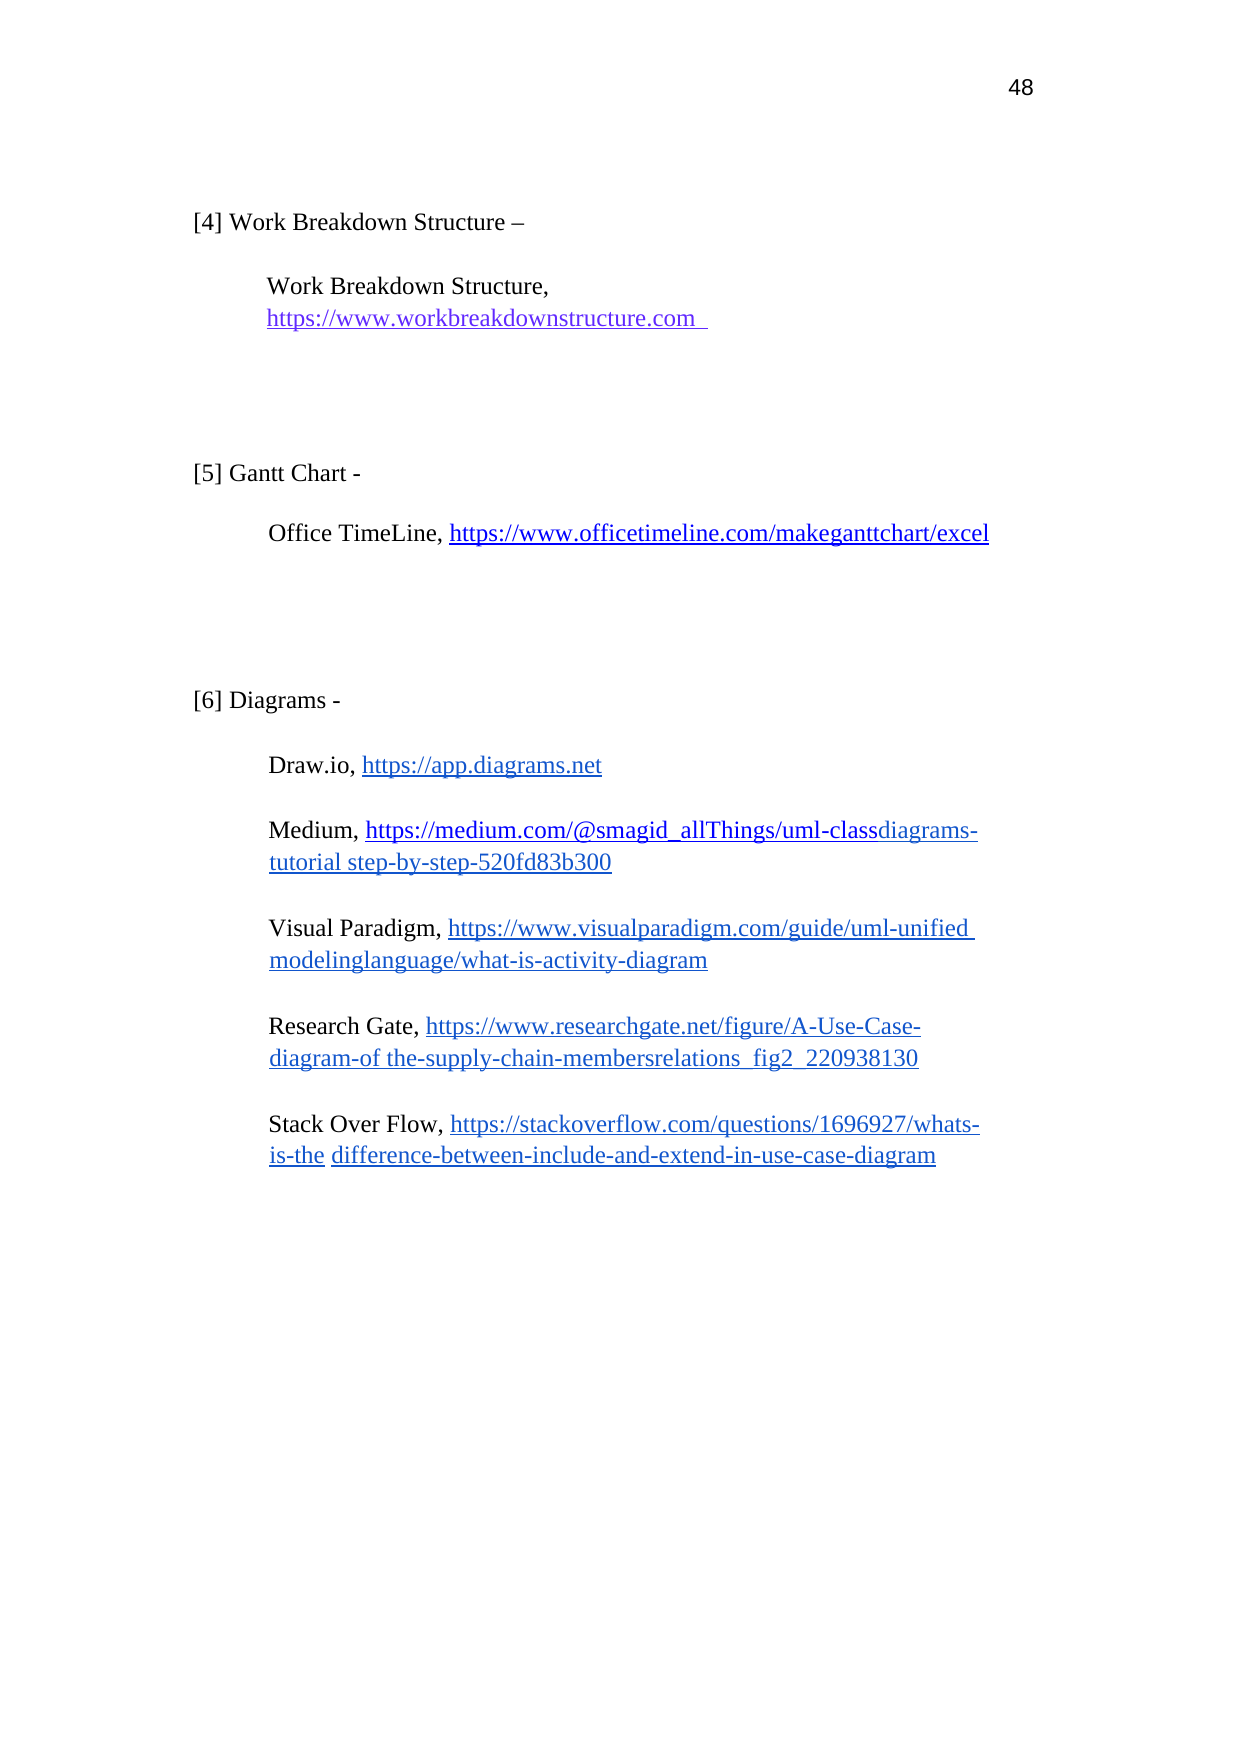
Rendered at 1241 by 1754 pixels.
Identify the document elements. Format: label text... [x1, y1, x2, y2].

text Draw.io, https://app.diagrams.net [268, 750, 1010, 779]
text Medium, https://medium.com/@smagid_allThings/uml-classdiagrams-tutorial step-by-step-520fd83b300 [268, 816, 998, 876]
text Visual Paradigm, https://www.visualparadigm.com/guide/uml-unified modelinglanguage/what-is-activity-diagram [268, 913, 998, 974]
text Office TimeLine, https://www.officetimeline.com/makeganttchart/excel [268, 518, 998, 547]
text Stack Over Flow, https://stackoverflow.com/questions/1696927/whats-is-the difference-between-include-and-extend-in-use-case-diagram [268, 1109, 998, 1169]
text Research Gate, https://www.researchgate.net/figure/A-Use-Case-diagram-of the-supply-chain-membersrelations_fig2_220938130 [268, 1011, 998, 1071]
list Work Breakdown Structure – [193, 207, 1122, 236]
text Work Breakdown Structure, [265, 271, 1122, 300]
text https://www.workbreakdownstructure.com [265, 303, 1122, 331]
list Gantt Chart - [193, 458, 1122, 487]
list Diagrams - [193, 685, 1122, 714]
